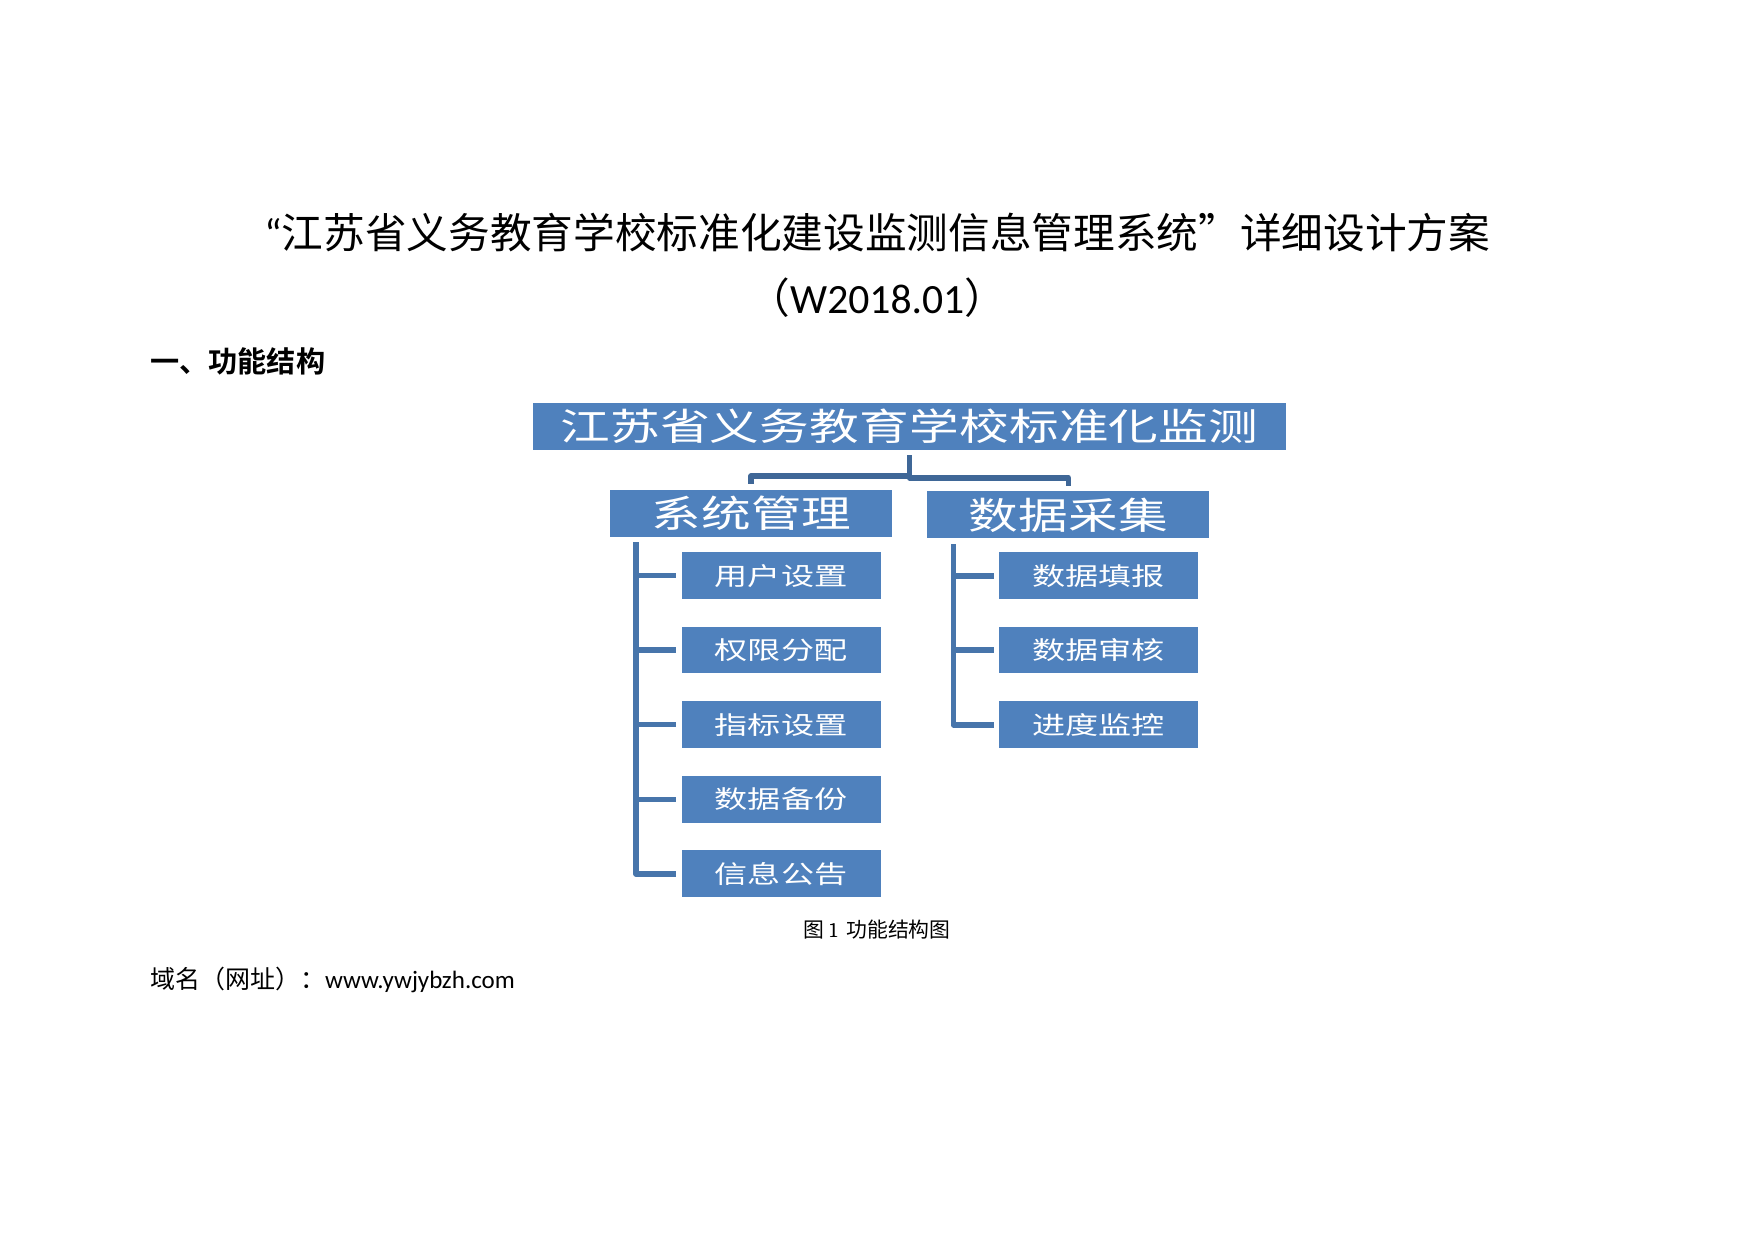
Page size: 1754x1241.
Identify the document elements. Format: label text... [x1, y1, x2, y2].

text “江苏省义务教育学校标准化建设监测信息管理系统”详细设计方案（W2018.01） [150, 198, 1604, 328]
text 图 1 功能结构图 [150, 913, 1604, 945]
text 一、功能结构 [150, 328, 1604, 393]
text 域名（网址）：www.ywjybzh.com [150, 945, 1604, 1010]
